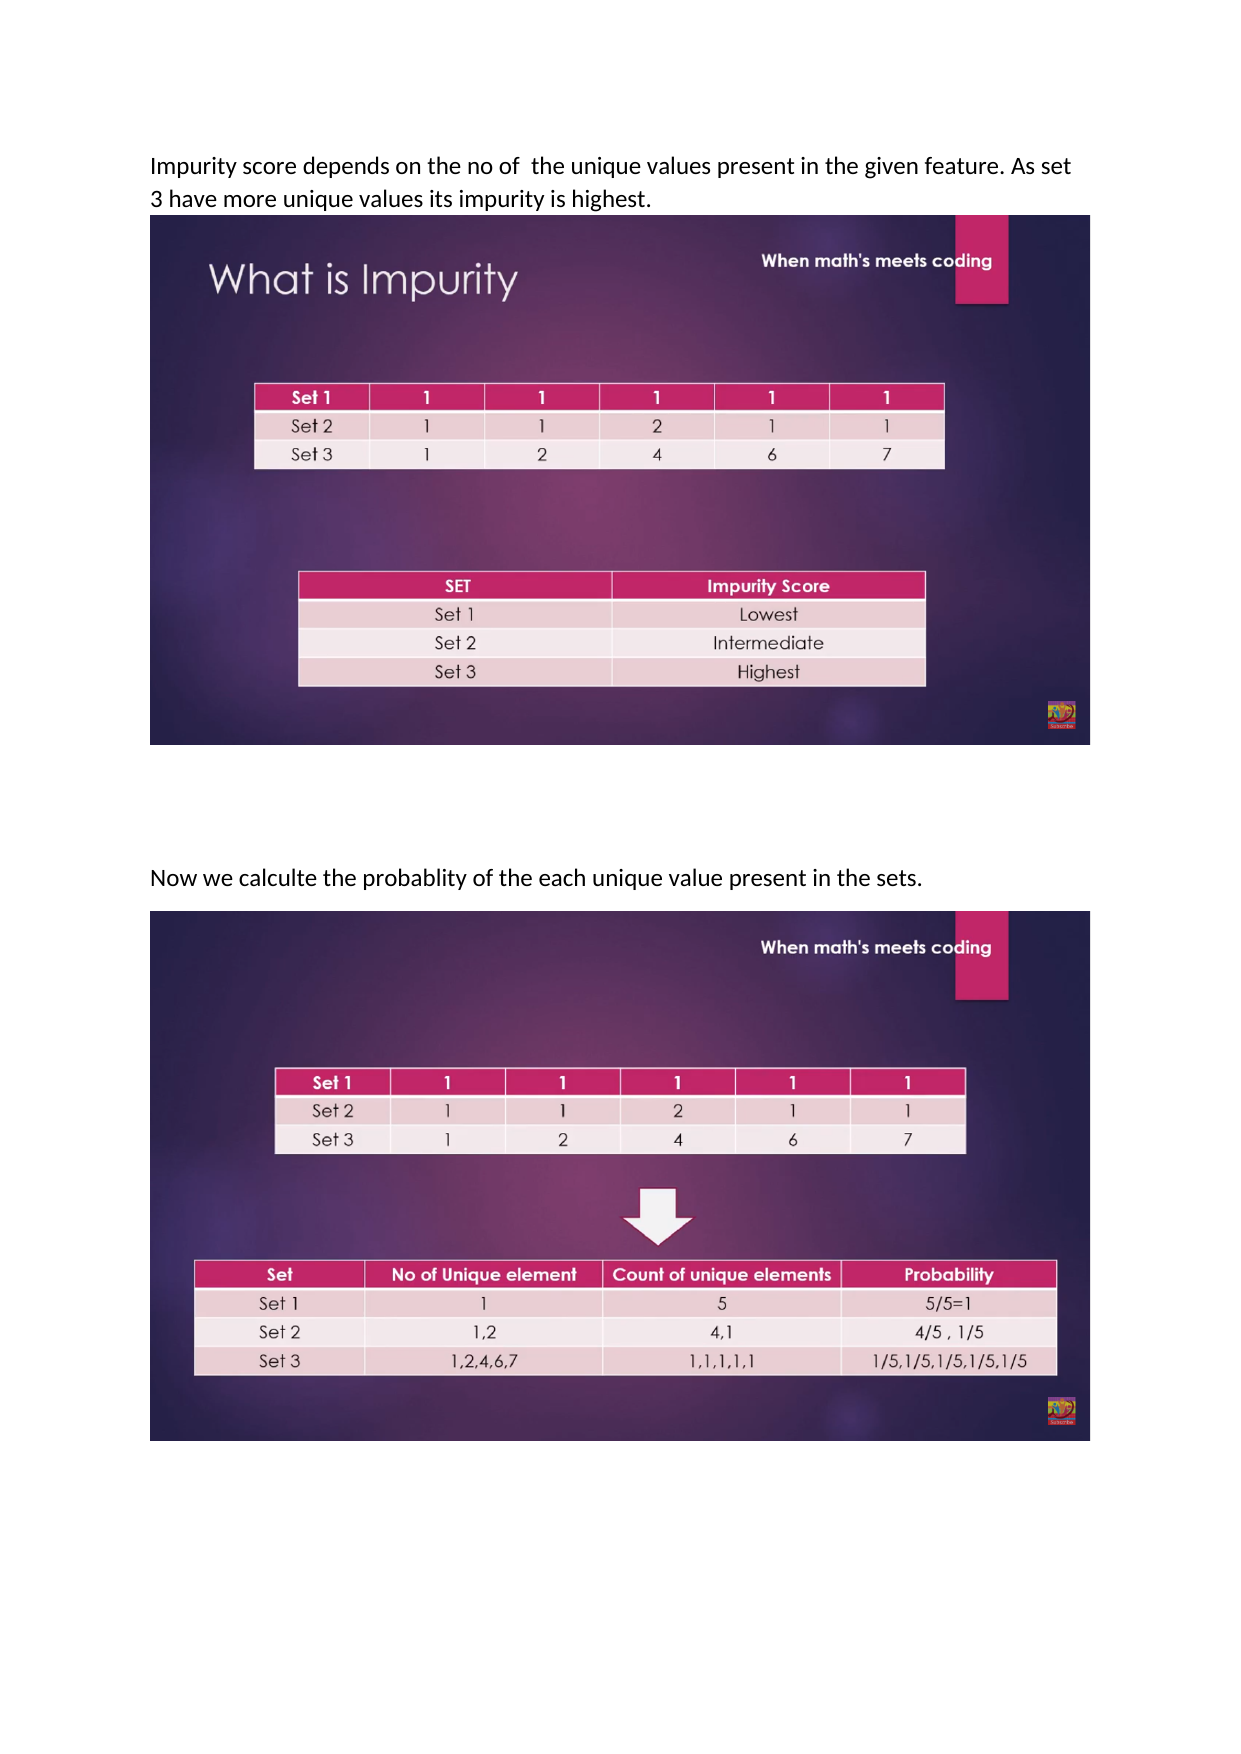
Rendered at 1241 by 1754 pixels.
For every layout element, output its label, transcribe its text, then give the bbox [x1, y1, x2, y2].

text Impurity score depends on the no of the unique values present in the given feature. As set 3 have more unique values its impurity is highest. [150, 150, 1090, 215]
picture [150, 911, 1091, 1441]
text Now we calculte the probablity of the each unique value present in the sets. [150, 862, 1090, 893]
picture [150, 215, 1091, 745]
